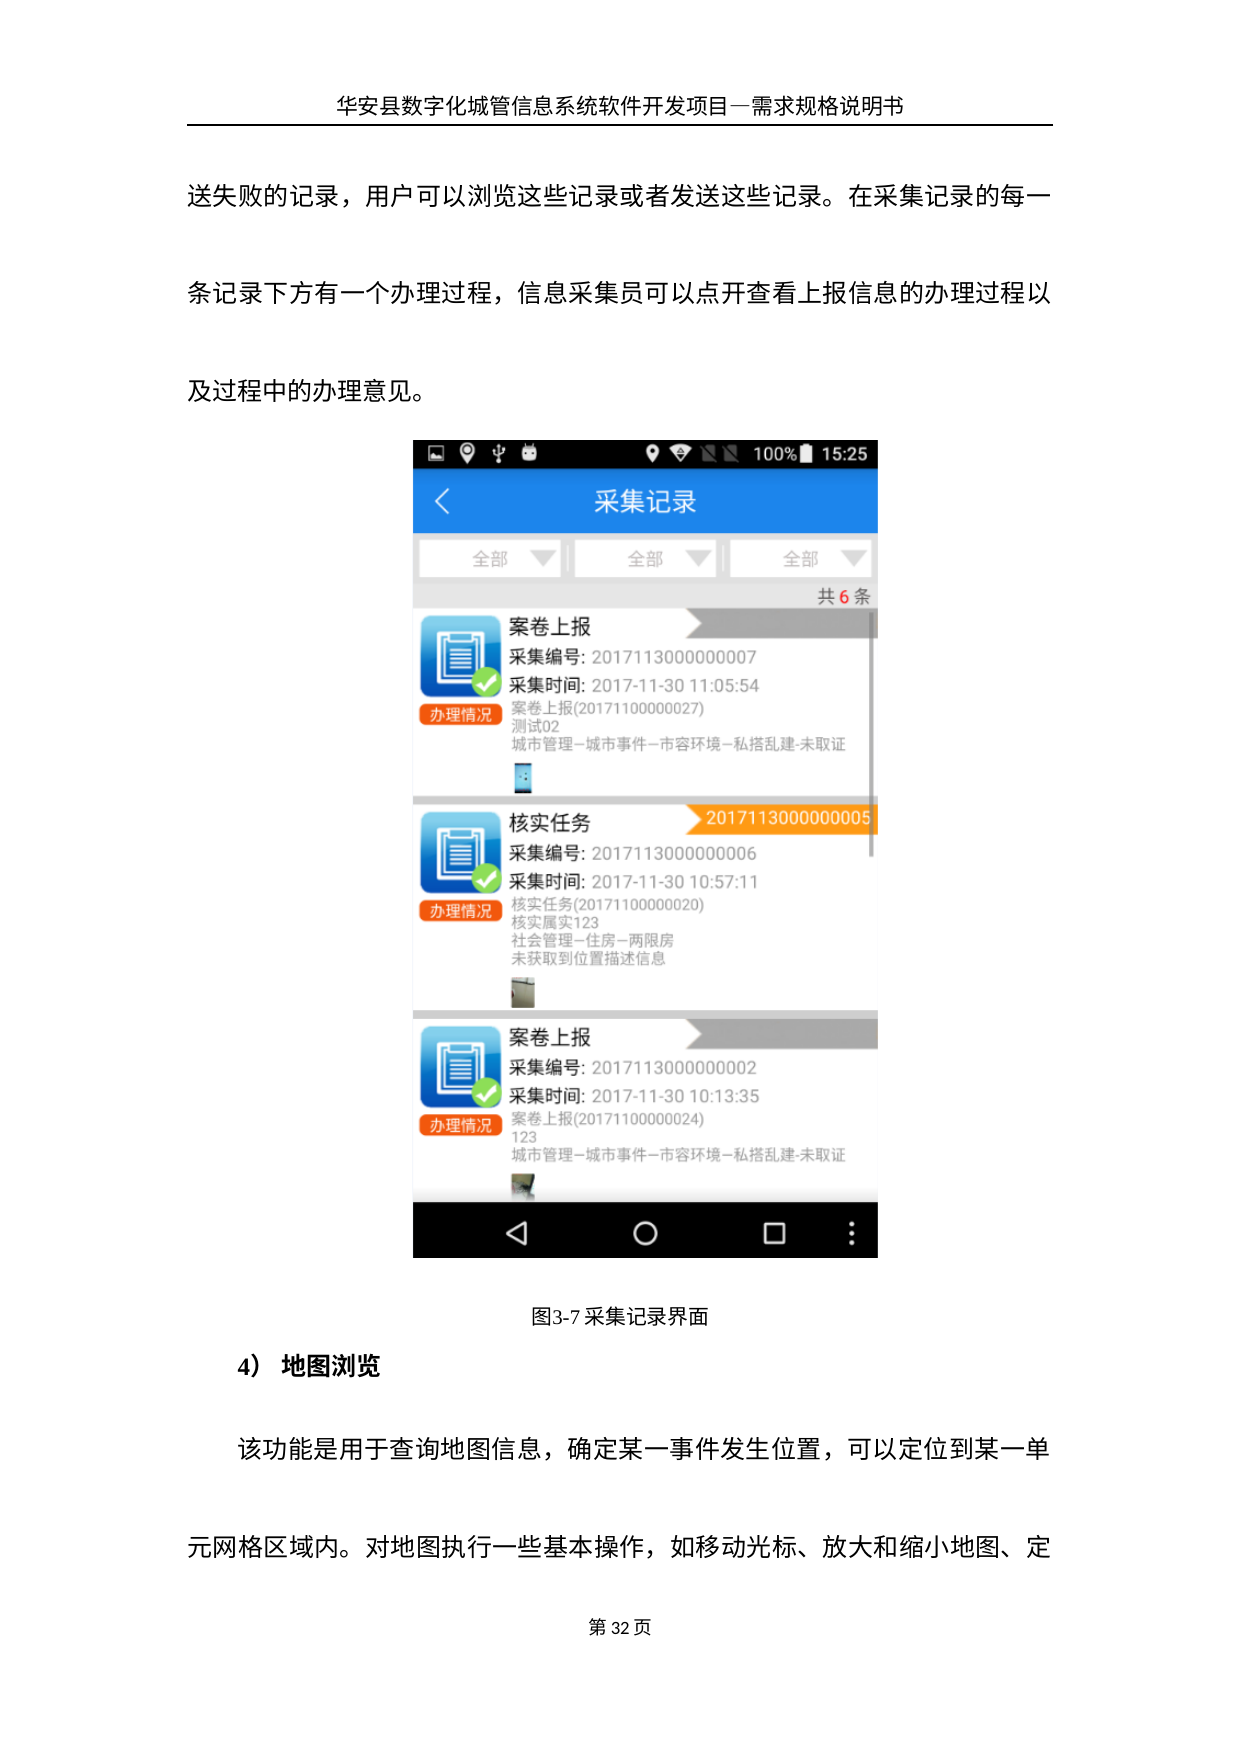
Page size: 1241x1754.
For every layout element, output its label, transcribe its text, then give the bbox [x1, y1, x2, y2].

text 图3-7采集记录界面 [187, 1299, 1053, 1332]
picture [412, 440, 878, 1258]
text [187, 1415, 1053, 1578]
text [187, 162, 1053, 422]
list 地图浏览 [237, 1332, 1053, 1397]
